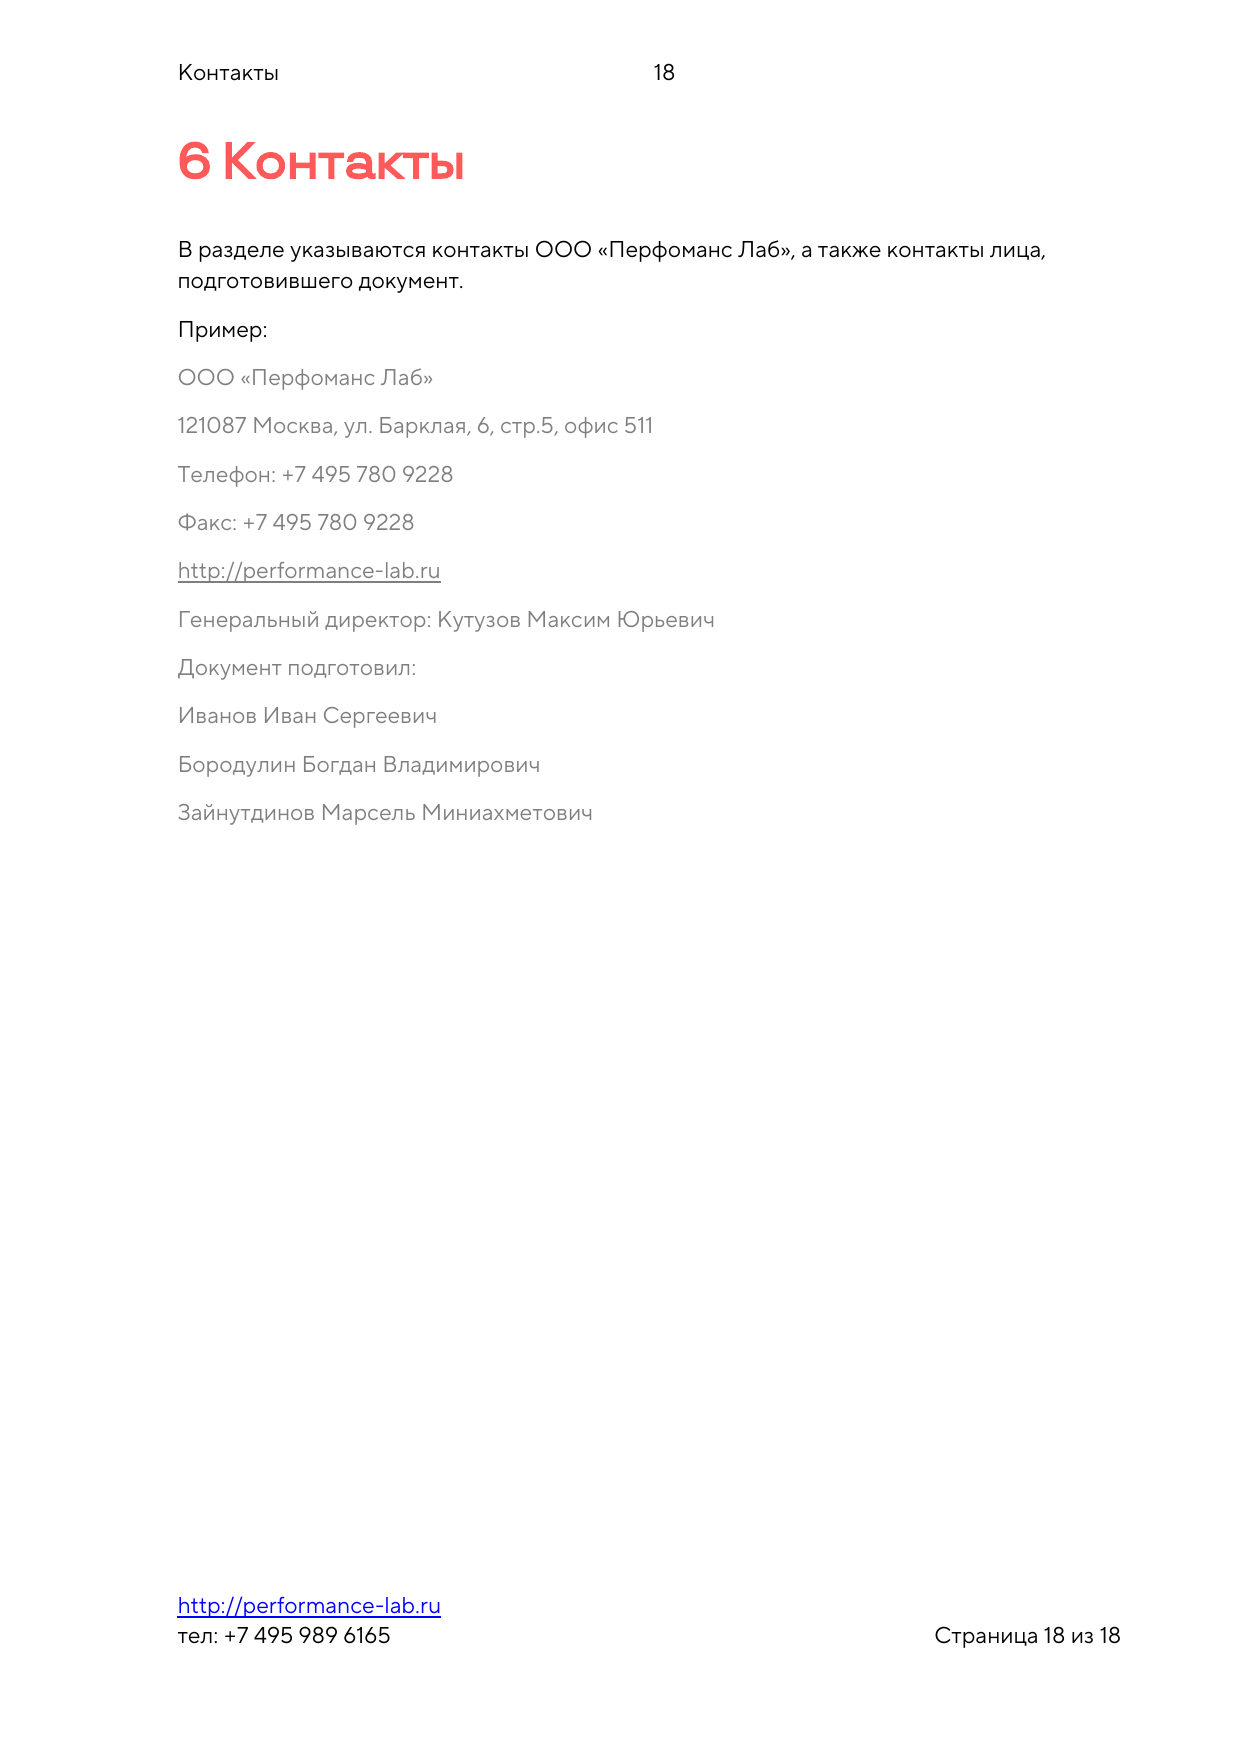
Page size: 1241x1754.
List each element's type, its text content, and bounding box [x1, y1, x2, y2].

text Телефон: +7 495 780 9228 [177, 460, 1152, 489]
text Факс: +7 495 780 9228 [177, 508, 1152, 538]
subtitle Контакты [177, 133, 1152, 193]
text Бородулин Богдан Владимирович [177, 750, 1152, 779]
text Пример: [177, 315, 1152, 344]
text http://performance-lab.ru [177, 557, 1152, 586]
text В разделе указываются контакты ООО «Перфоманс Лаб», а также контакты лица, подготовившего документ. [177, 235, 1152, 296]
text Зайнутдинов Марсель Миниахметович [177, 798, 1152, 828]
text Документ подготовил: [177, 653, 1152, 683]
text 121087 Москва, ул. Барклая, 6, стр.5, офис 511 [177, 412, 1152, 441]
text Генеральный директор: Кутузов Максим Юрьевич [177, 605, 1152, 634]
text ООО «Перфоманс Лаб» [177, 363, 1152, 393]
text Иванов Иван Сергеевич [177, 702, 1152, 731]
